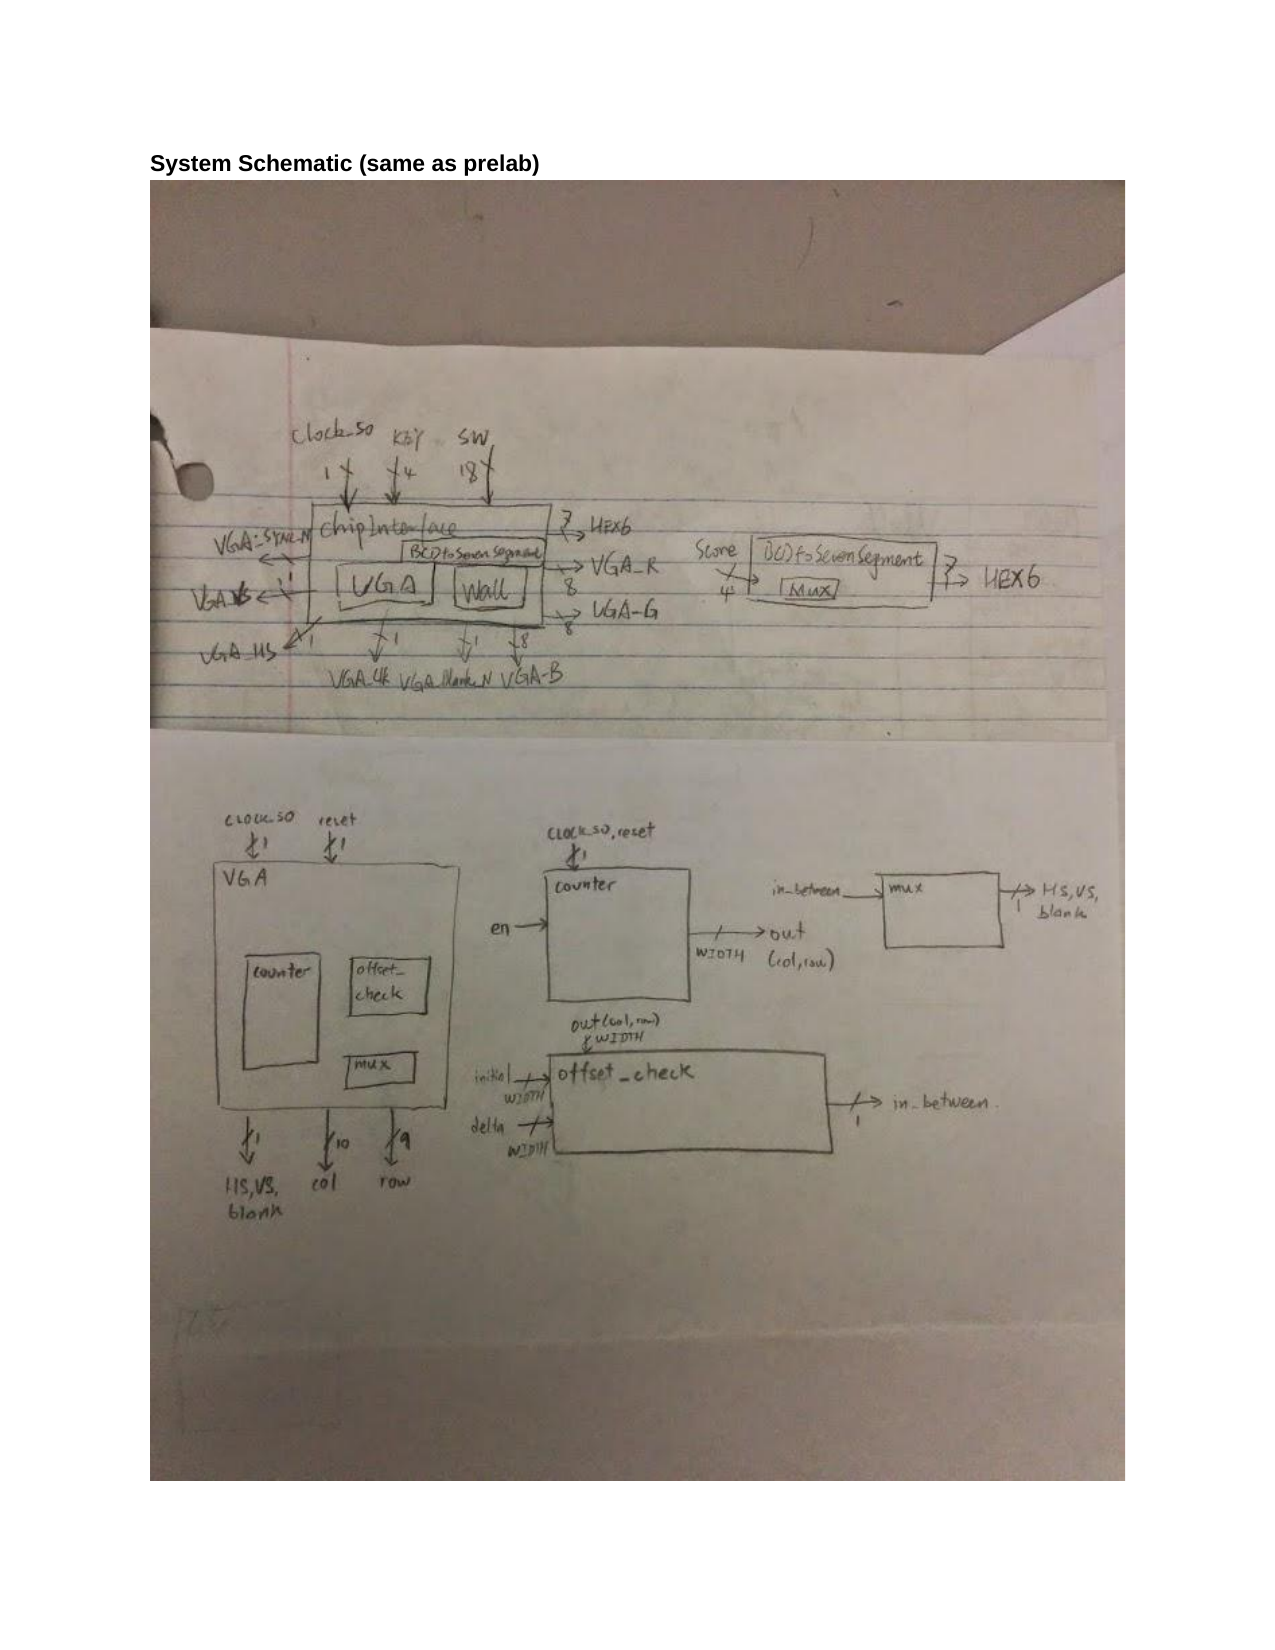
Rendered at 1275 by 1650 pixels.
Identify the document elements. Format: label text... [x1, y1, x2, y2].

text System Schematic (same as prelab) [150, 150, 1125, 176]
picture [150, 180, 1125, 1481]
